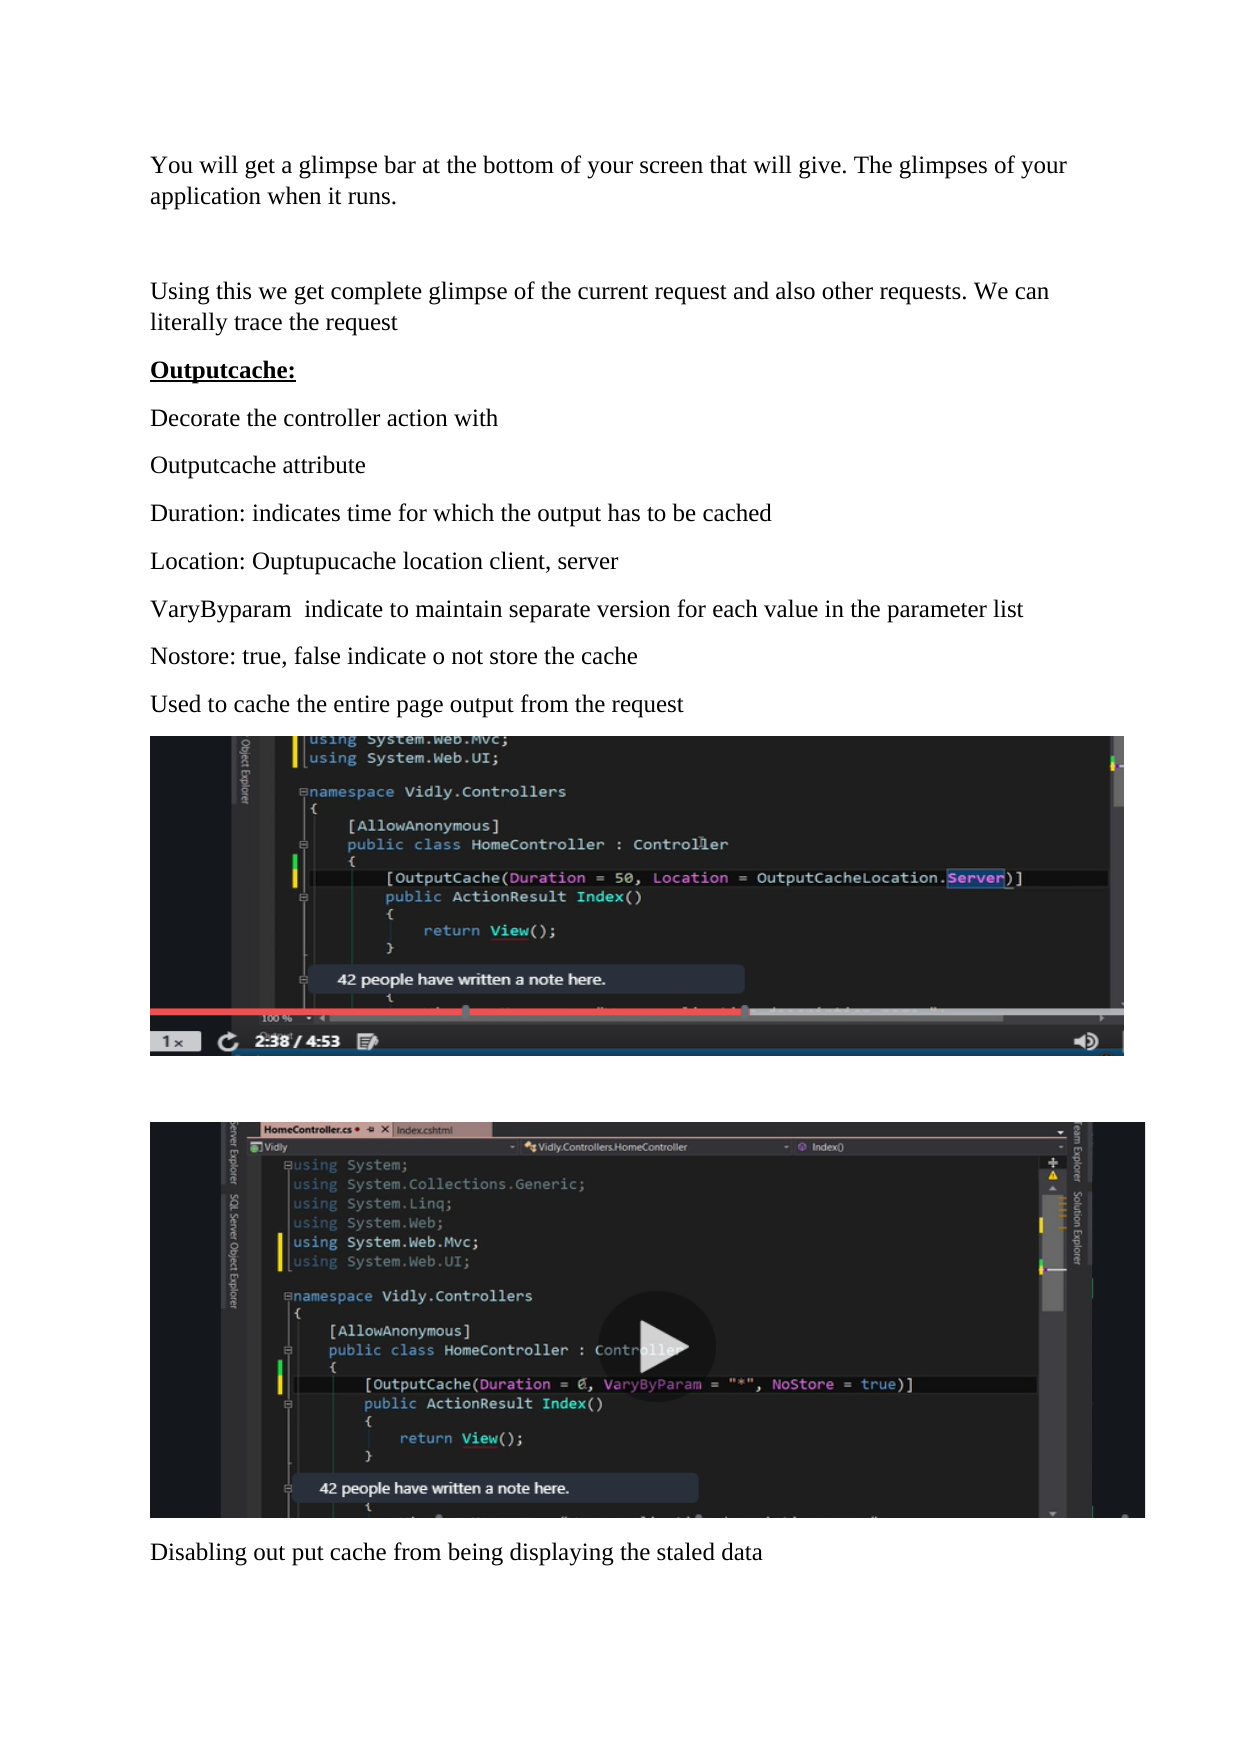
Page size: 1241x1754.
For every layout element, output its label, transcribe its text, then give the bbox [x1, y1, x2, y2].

text Outputcache attribute [150, 451, 1090, 479]
picture [150, 736, 1124, 1056]
picture [150, 1122, 1146, 1518]
text Disabling out put cache from being displaying the staled data [150, 1537, 1090, 1565]
text Outputcache: [150, 355, 1090, 384]
text VaryByparam indicate to maintain separate version for each value in the parameter list [150, 594, 1090, 622]
text Using this we get complete glimpse of the current request and also other requests. We can literally trace the request [150, 276, 1090, 336]
text Location: Ouptupucache location client, server [150, 546, 1090, 575]
text Used to cache the entire page output from the request [150, 689, 1090, 718]
text Nostore: true, false indicate o not store the cache [150, 641, 1090, 670]
text You will get a glimpse bar at the bottom of your screen that will give. The glimpses of your application when it runs. [150, 150, 1090, 210]
text Duration: indicates time for which the output has to be cached [150, 498, 1090, 527]
text Decorate the controller action with [150, 403, 1090, 432]
